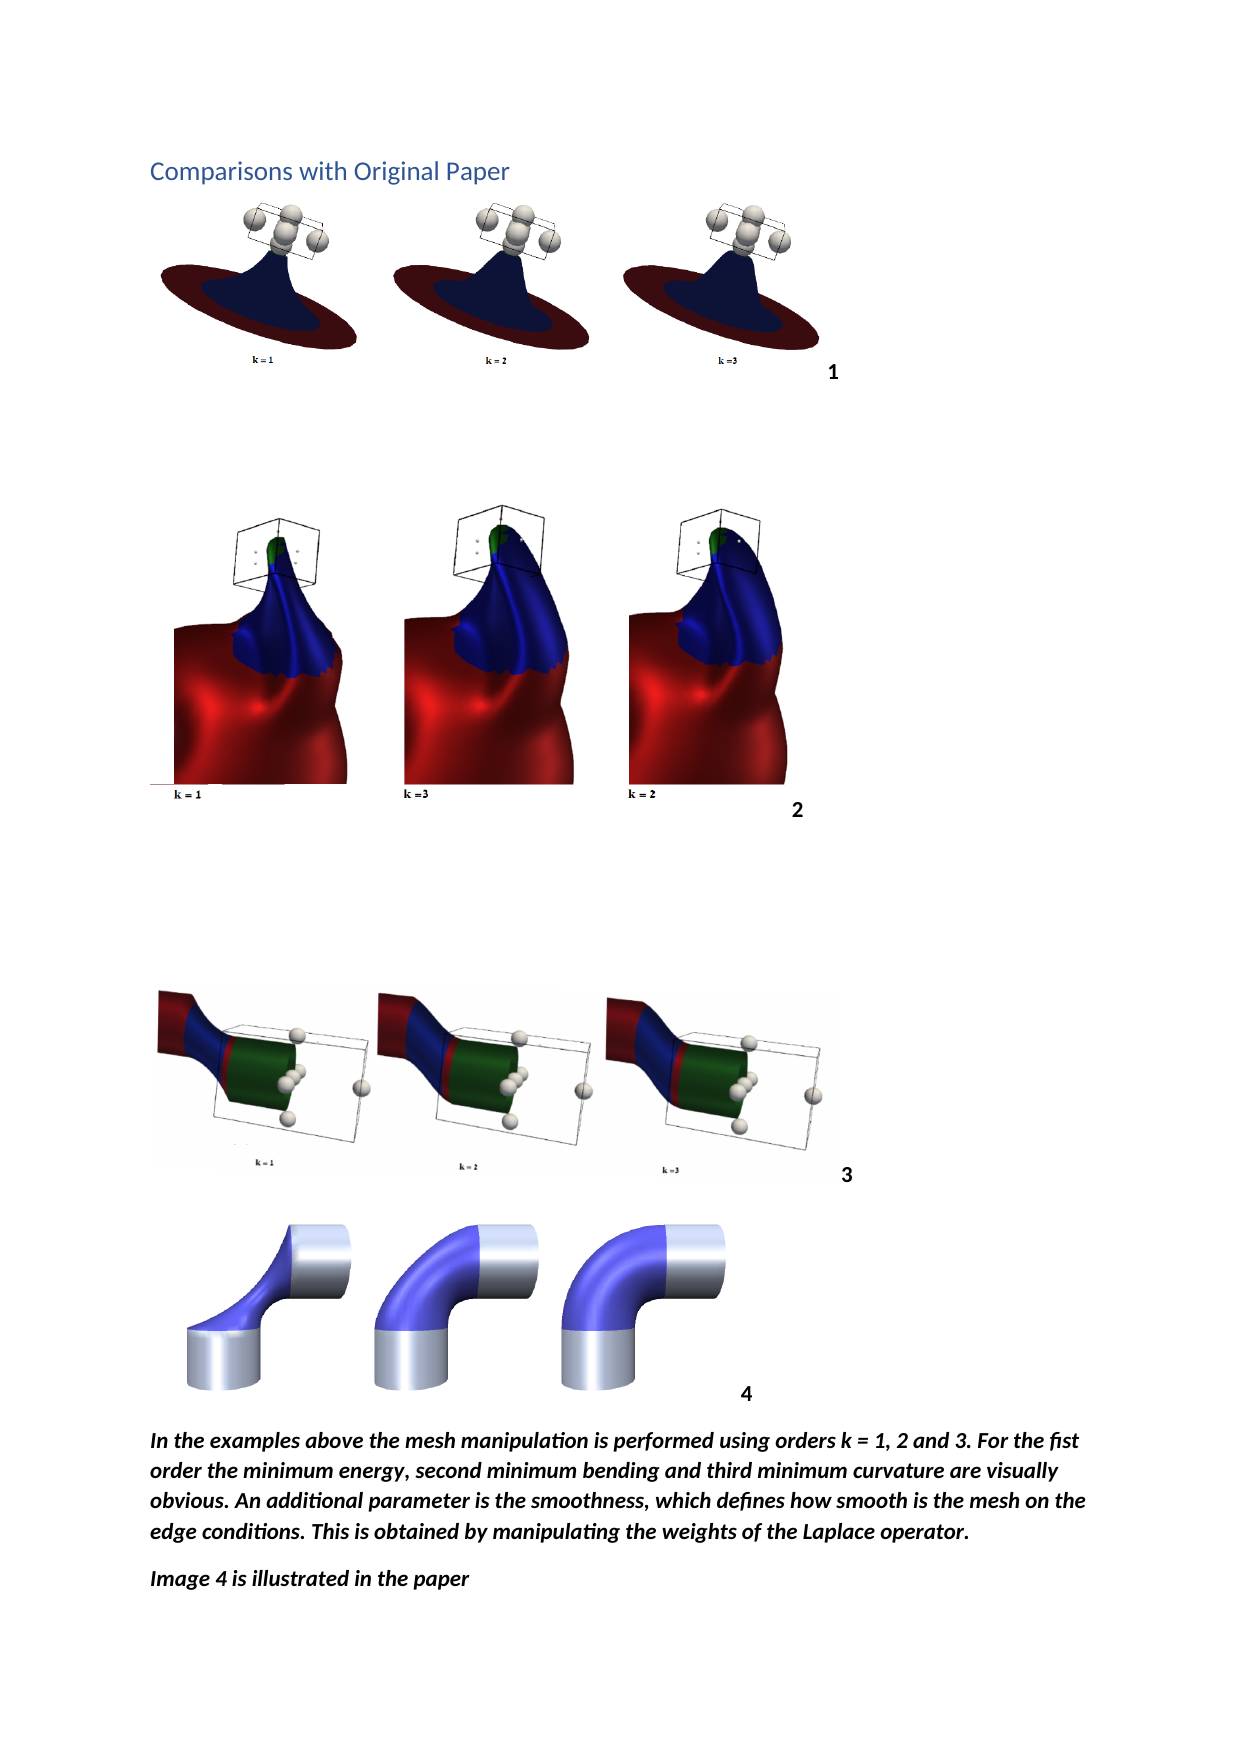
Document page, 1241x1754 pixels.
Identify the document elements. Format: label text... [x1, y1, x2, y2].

picture [150, 1207, 741, 1402]
picture [152, 983, 841, 1181]
subtitle Comparisons with Original Paper [150, 154, 1090, 187]
picture [150, 189, 828, 379]
picture [150, 497, 792, 817]
text Image 4 is illustrated in the paper [150, 1564, 1090, 1592]
text In the examples above the mesh manipulation is performed using orders k = 1, 2 and 3. For the fist order the minimum energy, second minimum bending and third minimum curvature are visually obvious. An additional parameter is the smoothness, which defines how smooth is the mesh on the edge conditions. This is obtained by manipulating the weights of the Laplace operator. [150, 1426, 1090, 1545]
